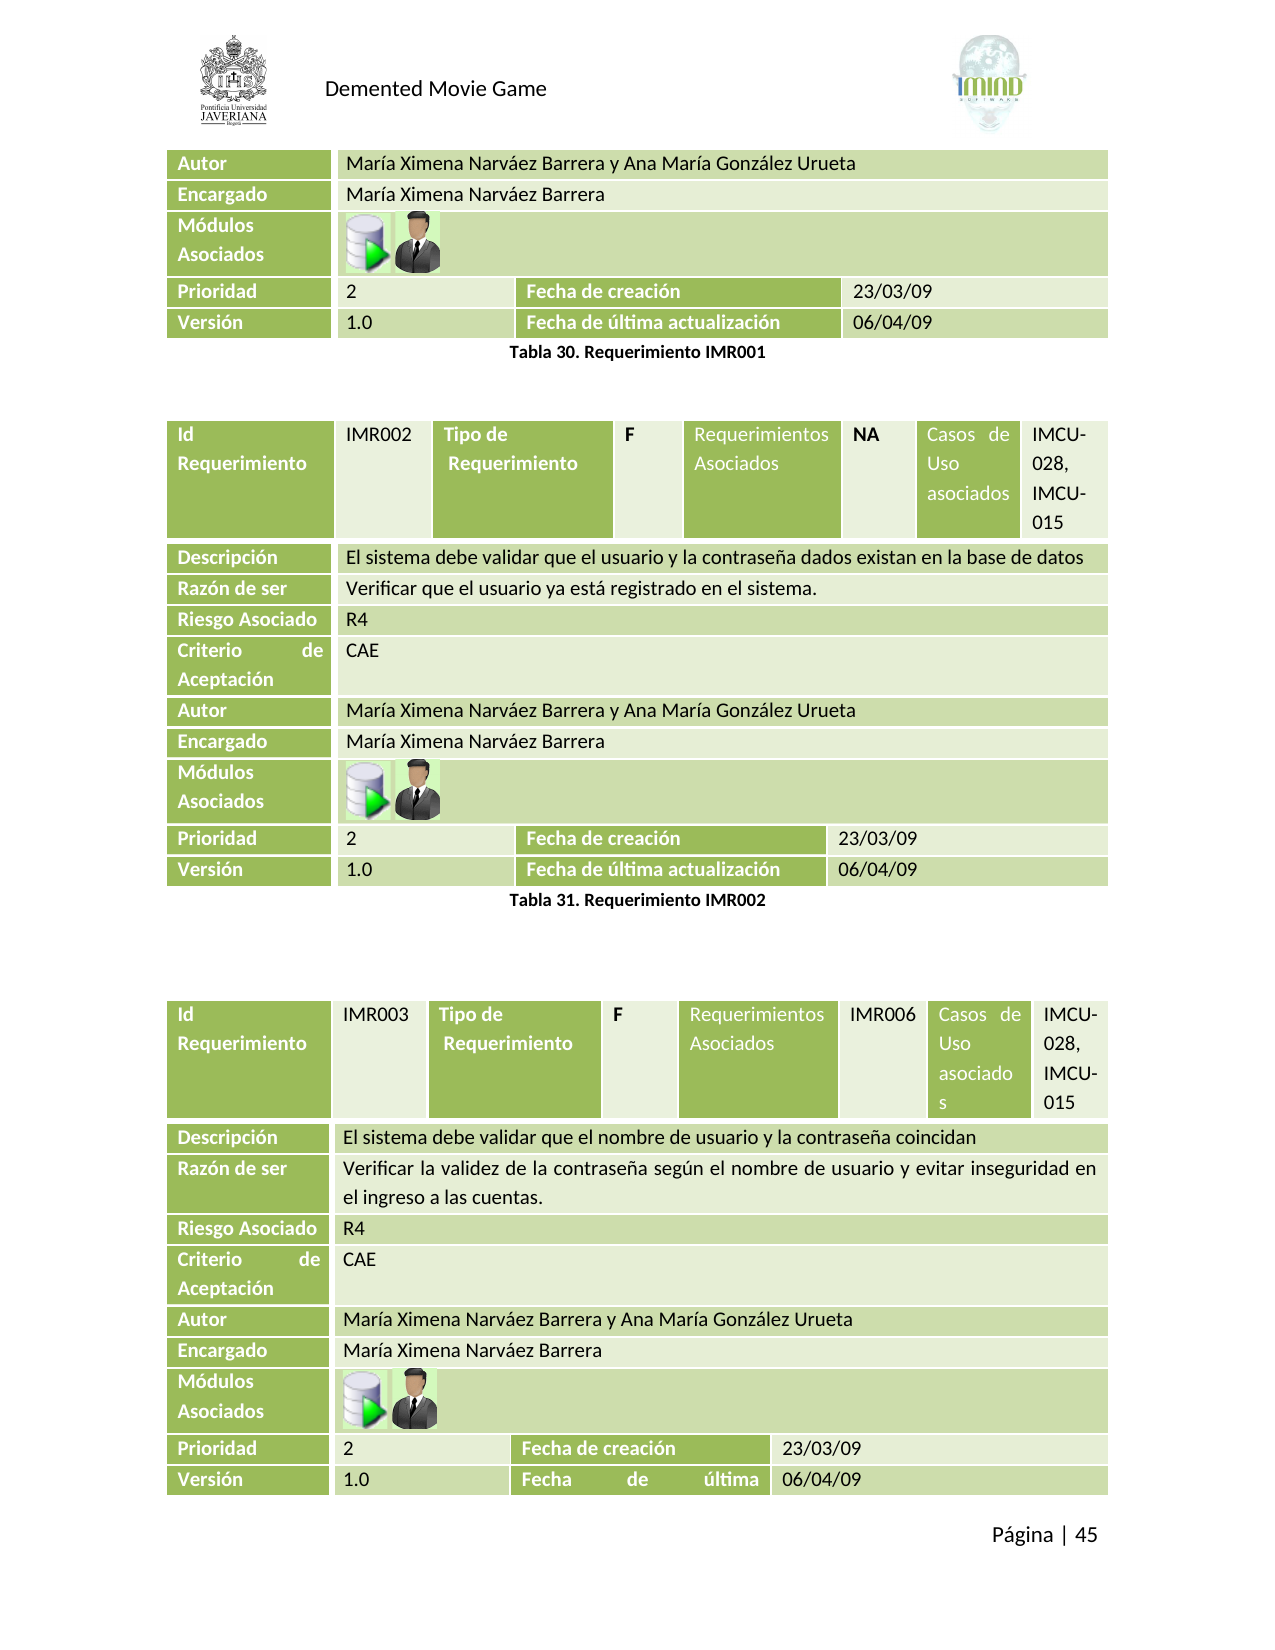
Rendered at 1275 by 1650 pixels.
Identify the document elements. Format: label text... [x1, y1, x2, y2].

table_header Tipo de Requerimiento [429, 1001, 601, 1118]
table_cell 1.0 [335, 1466, 509, 1495]
picture [200, 35, 267, 126]
table_cell Verificar la validez de la contraseña según el nombre de usuario y evitar inseguridad en el ingreso a las cuentas. [335, 1155, 1108, 1213]
table_cell María Ximena Narváez Barrera y Ana María González Urueta [338, 698, 1108, 726]
table_cell Fecha de última actualización [516, 857, 826, 886]
table_header F [615, 421, 682, 538]
table_cell 23/03/09 [842, 278, 1108, 307]
table_cell 06/04/09 [828, 857, 1108, 886]
table_header IMR003 [333, 1001, 426, 1118]
table_cell 2 [338, 826, 514, 854]
table_cell 1.0 [338, 309, 514, 338]
table_cell Encargado [167, 729, 331, 757]
table_cell 06/04/09 [772, 1466, 1108, 1495]
table_cell 1.0 [338, 857, 514, 886]
table_cell María Ximena Narváez Barrera [335, 1338, 1108, 1367]
table_cell Razón de ser [167, 575, 331, 604]
table_cell 2 [338, 278, 514, 307]
table_cell Fecha de última actualización [516, 309, 841, 338]
table_cell Autor [167, 698, 331, 726]
picture [395, 211, 440, 273]
picture [392, 1368, 437, 1429]
table_cell Módulos Asociados [167, 1369, 329, 1433]
table_header Tipo de Requerimiento [433, 421, 613, 538]
table_cell Criterio de Aceptación [167, 637, 331, 695]
text Tabla 31. Requerimiento IMR002 [177, 888, 1098, 911]
table_cell Fecha de creación [516, 826, 826, 854]
picture [395, 759, 440, 820]
table_cell El sistema debe validar que el usuario y la contraseña dados existan en la base de datos [338, 544, 1108, 573]
table_cell María Ximena Narváez Barrera y Ana María González Urueta [335, 1307, 1108, 1336]
table_cell 2 [335, 1435, 510, 1464]
table_cell El sistema debe validar que el nombre de usuario y la contraseña coincidan [335, 1124, 1108, 1153]
table_cell [335, 1369, 1108, 1433]
table_cell 06/04/09 [843, 309, 1108, 338]
table_cell María Ximena Narváez Barrera [338, 729, 1108, 757]
table_header IMR002 [336, 421, 431, 538]
table_cell Autor [167, 150, 331, 179]
table_cell Versión [167, 309, 331, 338]
table_header Casos de Uso asociados [917, 421, 1020, 538]
table_cell Versión [167, 857, 331, 886]
table_cell Módulos Asociados [167, 760, 331, 823]
table_cell María Ximena Narváez Barrera y Ana María González Urueta [338, 150, 1108, 179]
table_cell Encargado [167, 1338, 329, 1367]
table_header Requerimientos Asociados [679, 1001, 838, 1118]
table_cell Riesgo Asociado [167, 1215, 329, 1244]
table_header Requerimientos Asociados [684, 421, 841, 538]
table_cell Riesgo Asociado [167, 606, 331, 635]
table_cell Encargado [167, 181, 331, 210]
table_cell Prioridad [167, 278, 331, 307]
table_header IMCU-028, IMCU-015 [1034, 1001, 1108, 1118]
table_cell Versión [167, 1466, 329, 1495]
table_cell 23/03/09 [828, 826, 1108, 854]
table_header Id Requerimiento [167, 1001, 331, 1118]
table_cell Fecha de última actualización [511, 1466, 770, 1495]
table_cell Criterio de Aceptación [167, 1246, 329, 1304]
table_cell R4 [338, 606, 1108, 635]
table_cell CAE [335, 1246, 1108, 1304]
table_cell Fecha de creación [511, 1435, 770, 1464]
picture [951, 35, 1033, 138]
table_header IMCU-028, IMCU-015 [1022, 421, 1108, 538]
table_header Casos de Uso asociados [928, 1001, 1031, 1118]
table_cell Módulos Asociados [167, 212, 331, 276]
table_cell Verificar que el usuario ya está registrado en el sistema. [338, 575, 1108, 604]
table_cell Prioridad [167, 1435, 329, 1464]
picture [345, 761, 391, 820]
table_cell Descripción [167, 544, 331, 573]
table_cell Razón de ser [167, 1155, 329, 1213]
table_cell 23/03/09 [772, 1435, 1108, 1464]
table_cell Prioridad [167, 826, 331, 854]
table_header Id Requerimiento [167, 421, 334, 538]
table_cell Autor [167, 1307, 329, 1336]
picture [342, 1370, 388, 1429]
table_cell CAE [338, 637, 1108, 695]
table_cell [338, 760, 1108, 823]
table_cell R4 [335, 1215, 1108, 1244]
table_cell Fecha de creación [516, 278, 841, 307]
table_header F [603, 1001, 677, 1118]
picture [345, 213, 391, 273]
text Tabla 30. Requerimiento IMR001 [177, 340, 1098, 363]
table_header NA [843, 421, 915, 538]
table_cell María Ximena Narváez Barrera [338, 181, 1108, 210]
table_cell Descripción [167, 1124, 329, 1153]
table_header IMR006 [840, 1001, 926, 1118]
table_cell [338, 212, 1108, 276]
